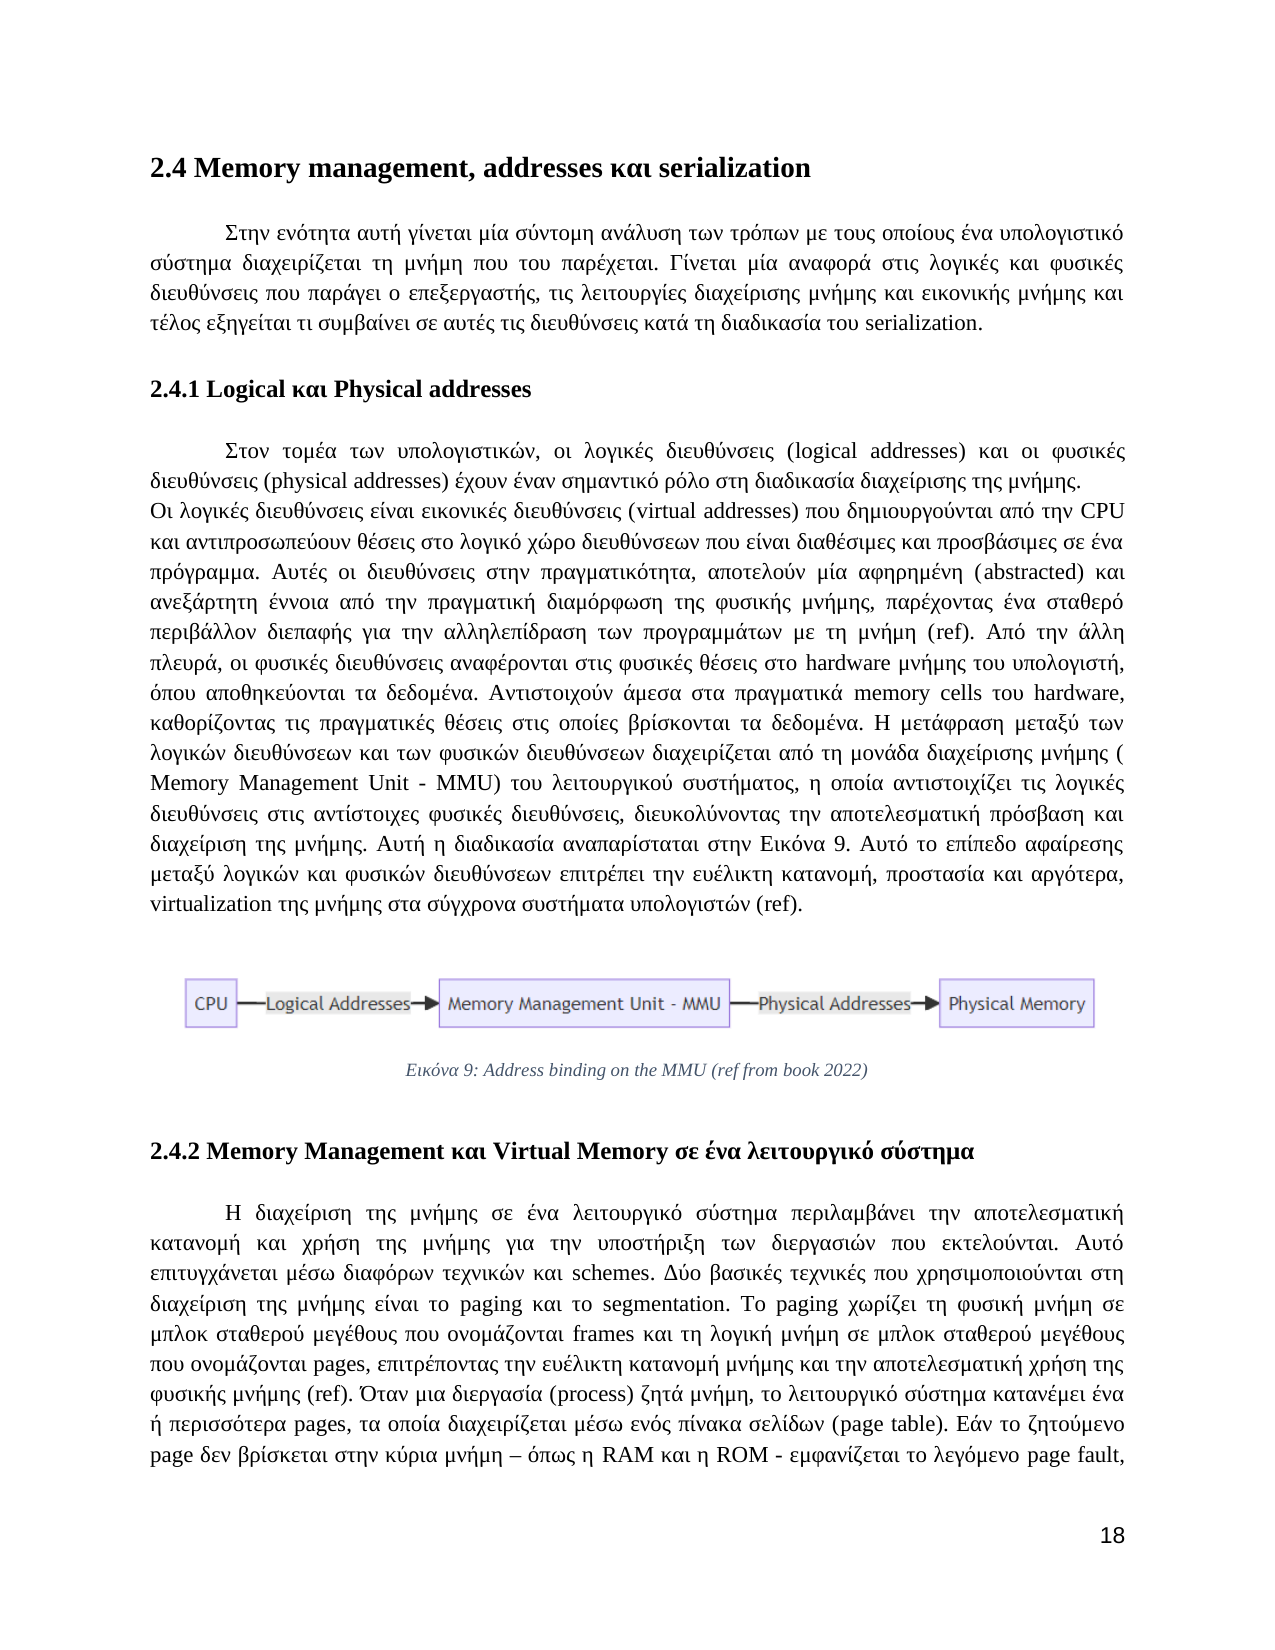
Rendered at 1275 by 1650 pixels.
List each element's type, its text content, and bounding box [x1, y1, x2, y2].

text Στην ενότητα αυτή γίνεται μία σύντομη ανάλυση των τρόπων με τους οποίους ένα υπολογιστικό σύστημα διαχειρίζεται τη μνήμη που του παρέχεται. Γίνεται μία αναφορά στις λογικές και φυσικές διευθύνσεις που παράγει ο επεξεργαστής, τις λειτουργίες διαχείρισης μνήμης και εικονικής μνήμης και τέλος εξηγείται τι συμβαίνει σε αυτές τις διευθύνσεις κατά τη διαδικασία του serialization. [150, 219, 1125, 336]
subtitle 2.4.2 Memory Management και Virtual Memory σε ένα λειτουργικό σύστημα [150, 1136, 1125, 1164]
picture [165, 950, 1141, 1055]
text Οι λογικές διευθύνσεις είναι εικονικές διευθύνσεις (virtual addresses) που δημιουργούνται από την CPU και αντιπροσωπεύουν θέσεις στο λογικό χώρο διευθύνσεων που είναι διαθέσιμες και προσβάσιμες σε ένα πρόγραμμα. Αυτές οι διευθύνσεις στην πραγματικότητα, αποτελούν μία αφηρημένη (abstracted) και ανεξάρτητη έννοια από την πραγματική διαμόρφωση της φυσικής μνήμης, παρέχοντας ένα σταθερό περιβάλλον διεπαφής για την αλληλεπίδραση των προγραμμάτων με τη μνήμη (ref). Από την άλλη πλευρά, οι φυσικές διευθύνσεις αναφέρονται στις φυσικές θέσεις στο hardware μνήμης του υπολογιστή, όπου αποθηκεύονται τα δεδομένα. Αντιστοιχούν άμεσα στα πραγματικά memory cells του hardware, καθορίζοντας τις πραγματικές θέσεις στις οποίες βρίσκονται τα δεδομένα. Η μετάφραση μεταξύ των λογικών διευθύνσεων και των φυσικών διευθύνσεων διαχειρίζεται από τη μονάδα διαχείρισης μνήμης ( Memory Management Unit - MMU) του λειτουργικού συστήματος, η οποία αντιστοιχίζει τις λογικές διευθύνσεις στις αντίστοιχες φυσικές διευθύνσεις, διευκολύνοντας την αποτελεσματική πρόσβαση και διαχείριση της μνήμης. Αυτή η διαδικασία αναπαρίσταται στην Εικόνα 9. Αυτό το επίπεδο αφαίρεσης μεταξύ λογικών και φυσικών διευθύνσεων επιτρέπει την ευέλικτη κατανομή, προστασία και αργότερα, virtualization της μνήμης στα σύγχρονα συστήματα υπολογιστών (ref). [150, 498, 1125, 917]
text Εικόνα 9: Address binding on the MMU (ref from book 2022) [150, 1059, 1125, 1081]
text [150, 1199, 1125, 1467]
subtitle 2.4 Memory management, addresses και serialization [150, 150, 1125, 183]
subtitle 2.4.1 Logical και Physical addresses [150, 374, 1125, 403]
text Στον τομέα των υπολογιστικών, οι λογικές διευθύνσεις (logical addresses) και οι φυσικές διευθύνσεις (physical addresses) έχουν έναν σημαντικό ρόλο στη διαδικασία διαχείρισης της μνήμης. [150, 437, 1125, 494]
